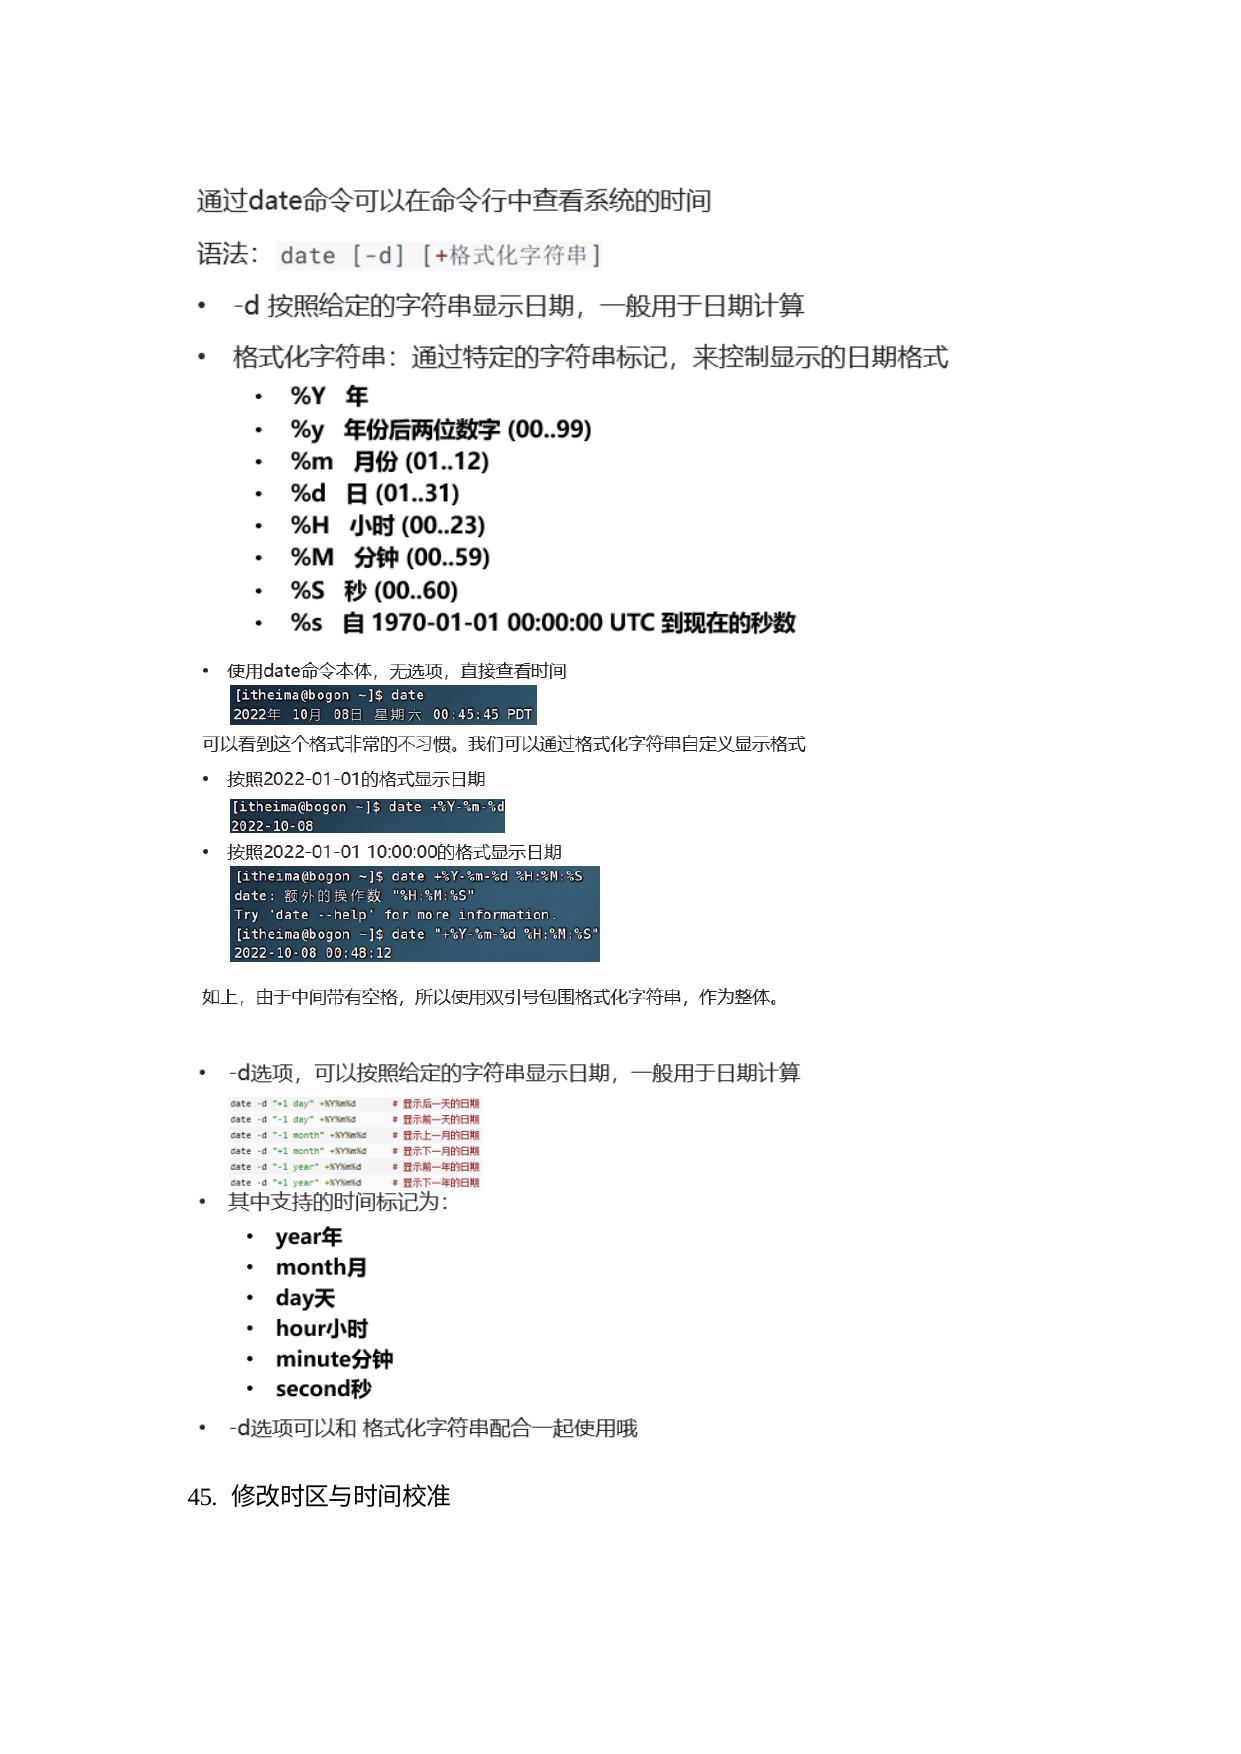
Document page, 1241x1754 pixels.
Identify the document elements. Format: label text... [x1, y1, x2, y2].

picture [187, 162, 988, 1022]
list 修改时区与时间校准 [187, 1462, 1053, 1527]
picture [187, 1039, 846, 1450]
